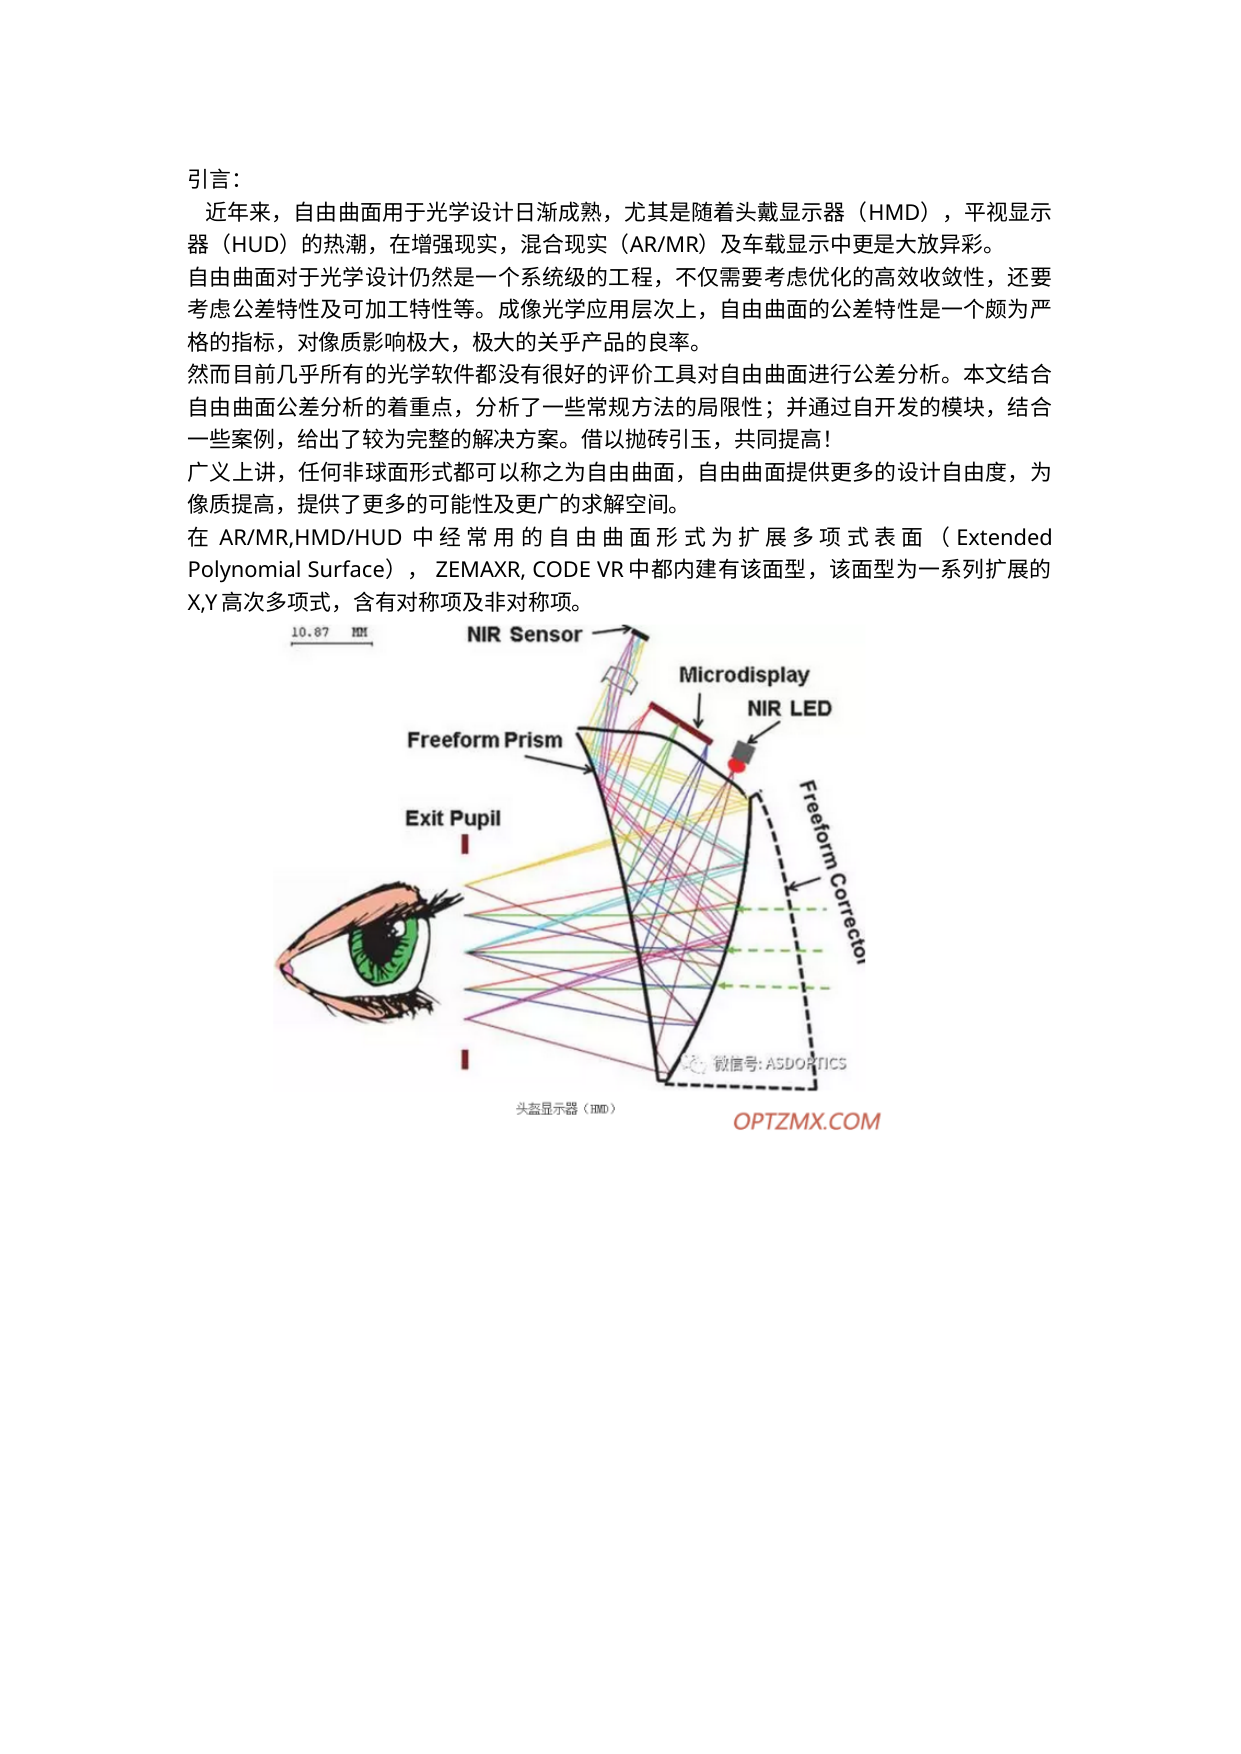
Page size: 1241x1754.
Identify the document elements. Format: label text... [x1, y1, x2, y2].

picture [187, 617, 921, 1141]
text 广义上讲，任何非球面形式都可以称之为自由曲面，自由曲面提供更多的设计自由度，为像质提高，提供了更多的可能性及更广的求解空间。 [187, 454, 1053, 519]
text 然而目前几乎所有的光学软件都没有很好的评价工具对自由曲面进行公差分析。本文结合自由曲面公差分析的着重点，分析了一些常规方法的局限性；并通过自开发的模块，结合一些案例，给出了较为完整的解决方案。借以抛砖引玉，共同提高！ [187, 357, 1053, 454]
text 引言： [187, 162, 1053, 194]
text 近年来，自由曲面用于光学设计日渐成熟，尤其是随着头戴显示器（HMD），平视显示器（HUD）的热潮，在增强现实，混合现实（AR/MR）及车载显示中更是大放异彩。 [187, 194, 1053, 259]
text 在AR/MR,HMD/HUD中经常用的自由曲面形式为扩展多项式表面（Extended Polynomial Surface）， ZEMAXR, CODE VR中都内建有该面型，该面型为一系列扩展的X,Y高次多项式，含有对称项及非对称项。 [187, 519, 1053, 617]
text 自由曲面对于光学设计仍然是一个系统级的工程，不仅需要考虑优化的高效收敛性，还要考虑公差特性及可加工特性等。成像光学应用层次上，自由曲面的公差特性是一个颇为严格的指标，对像质影响极大，极大的关乎产品的良率。 [187, 259, 1053, 357]
